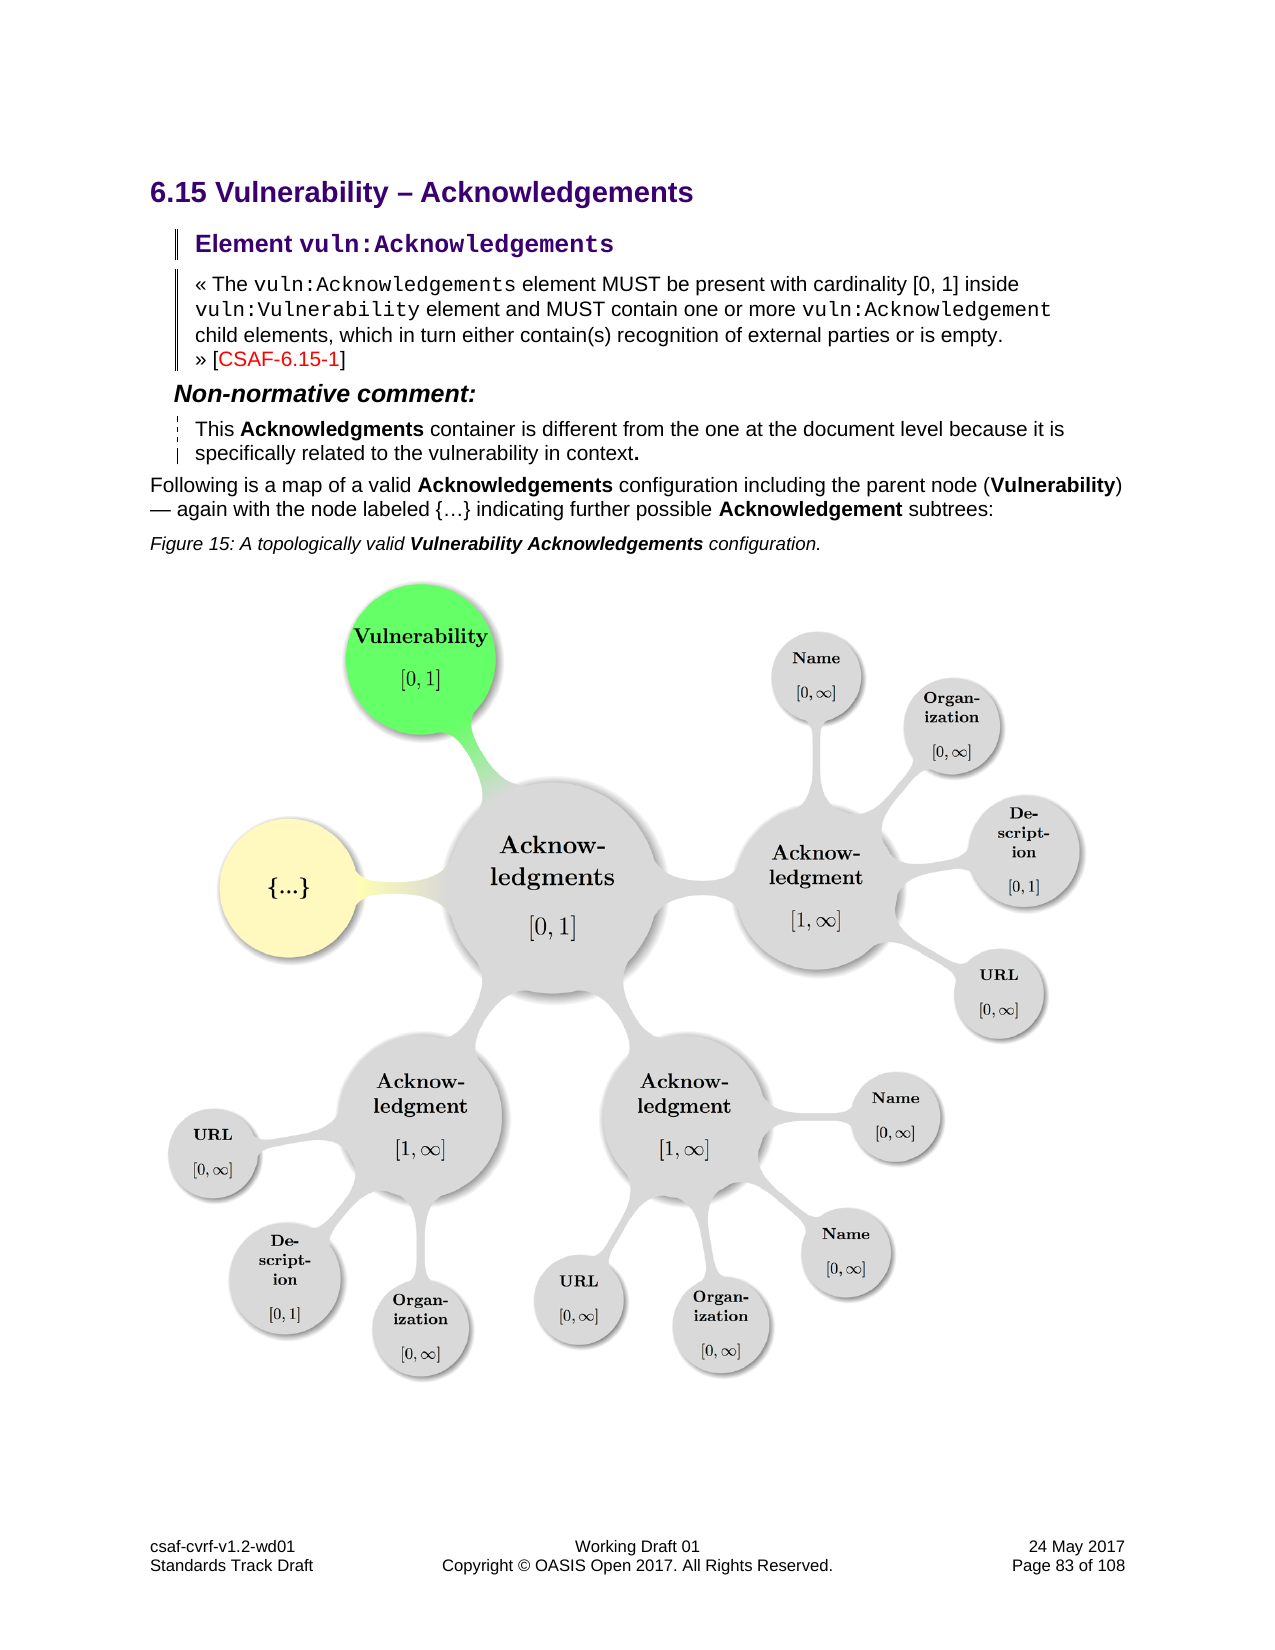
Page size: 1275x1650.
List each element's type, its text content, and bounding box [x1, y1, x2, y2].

text Following is a map of a valid Acknowledgements configuration including the parent node (Vulnerability) — again with the node labeled {…} indicating further possible Acknowledgement subtrees: [150, 473, 1125, 521]
subtitle Element vuln:Acknowledgements [178, 229, 1125, 260]
text Figure 15: A topologically valid Vulnerability Acknowledgements configuration. [150, 533, 1125, 554]
picture [150, 567, 1097, 1394]
text « The vuln:Acknowledgements element MUST be present with cardinality [0, 1] inside vuln:Vulnerability element and MUST contain one or more vuln:Acknowledgement child elements, which in turn either contain(s) recognition of external parties or is empty. » [CSAF-6.15-1] [178, 269, 1080, 371]
text This Acknowledgments container is different from the one at the document level because it is specifically related to the vulnerability in context. [177, 416, 1080, 464]
subtitle Vulnerability – Acknowledgements [150, 175, 1125, 208]
subtitle Non-normative comment: [174, 379, 1125, 408]
